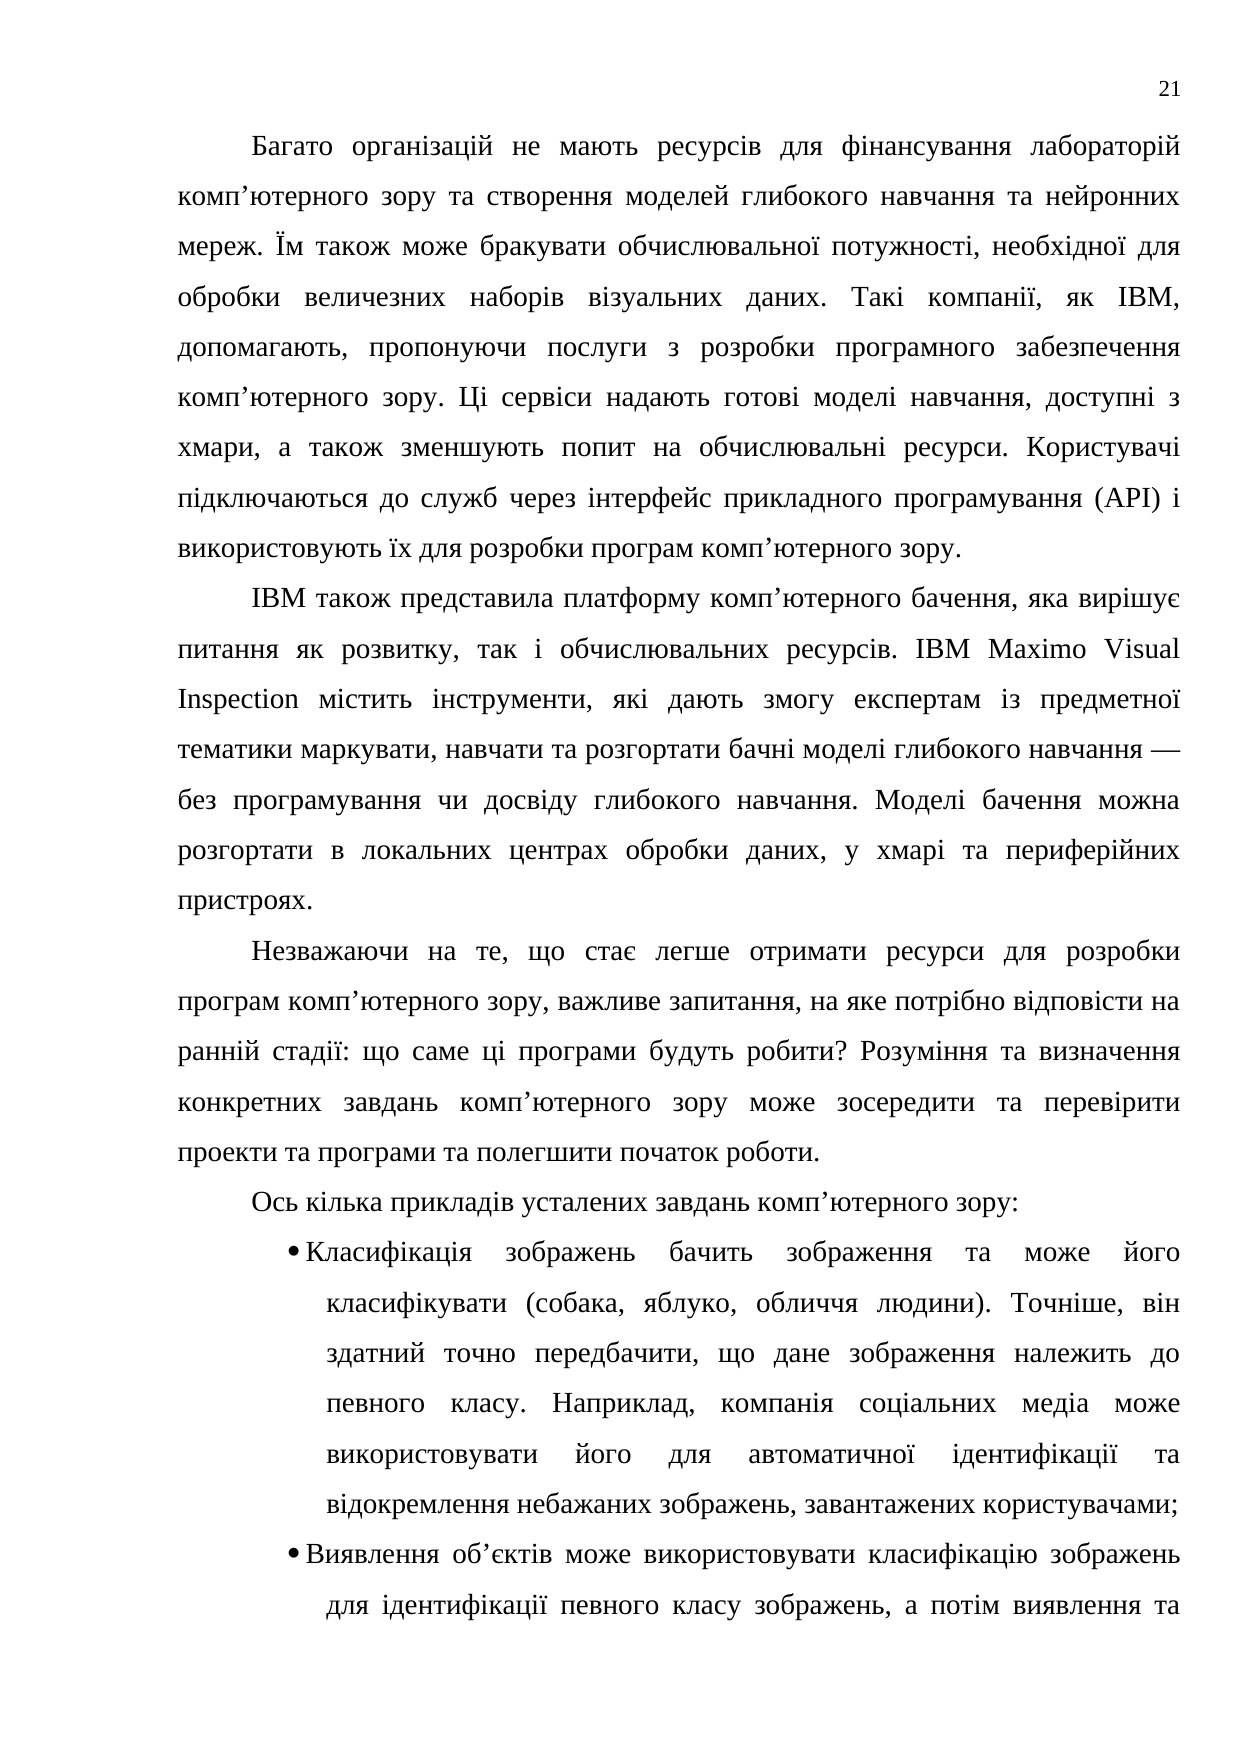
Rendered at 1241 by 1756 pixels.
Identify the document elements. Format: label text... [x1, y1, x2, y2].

text IBM також представила платформу комп’ютерного бачення, яка вирішує питання як розвитку, так і обчислювальних ресурсів. IBM Maximo Visual Inspection містить інструменти, які дають змогу експертам із предметної тематики маркувати, навчати та розгортати бачні моделі глибокого навчання — без програмування чи досвіду глибокого навчання. Моделі бачення можна розгортати в локальних центрах обробки даних, у хмарі та периферійних пристроях. [177, 581, 1181, 916]
text Ось кілька прикладів усталених завдань комп’ютерного зору: [177, 1184, 1181, 1218]
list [288, 1537, 1181, 1621]
list Класифікація зображень бачить зображення та може його класифікувати (собака, яблуко, обличчя людини). Точніше, він здатний точно передбачити, що дане зображення належить до певного класу. Наприклад, компанія соціальних медіа може використовувати його для автоматичної ідентифікації та відокремлення небажаних зображень, завантажених користувачами; [288, 1234, 1181, 1520]
text Незважаючи на те, що стає легше отримати ресурси для розробки програм комп’ютерного зору, важливе запитання, на яке потрібно відповісти на ранній стадії: що саме ці програми будуть робити? Розуміння та визначення конкретних завдань комп’ютерного зору може зосередити та перевірити проекти та програми та полегшити початок роботи. [177, 933, 1181, 1167]
text Багато організацій не мають ресурсів для фінансування лабораторій комп’ютерного зору та створення моделей глибокого навчання та нейронних мереж. Їм також може бракувати обчислювальної потужності, необхідної для обробки величезних наборів візуальних даних. Такі компанії, як IBM, допомагають, пропонуючи послуги з розробки програмного забезпечення комп’ютерного зору. Ці сервіси надають готові моделі навчання, доступні з хмари, а також зменшують попит на обчислювальні ресурси. Користувачі підключаються до служб через інтерфейс прикладного програмування (API) і використовують їх для розробки програм комп’ютерного зору. [177, 128, 1181, 564]
